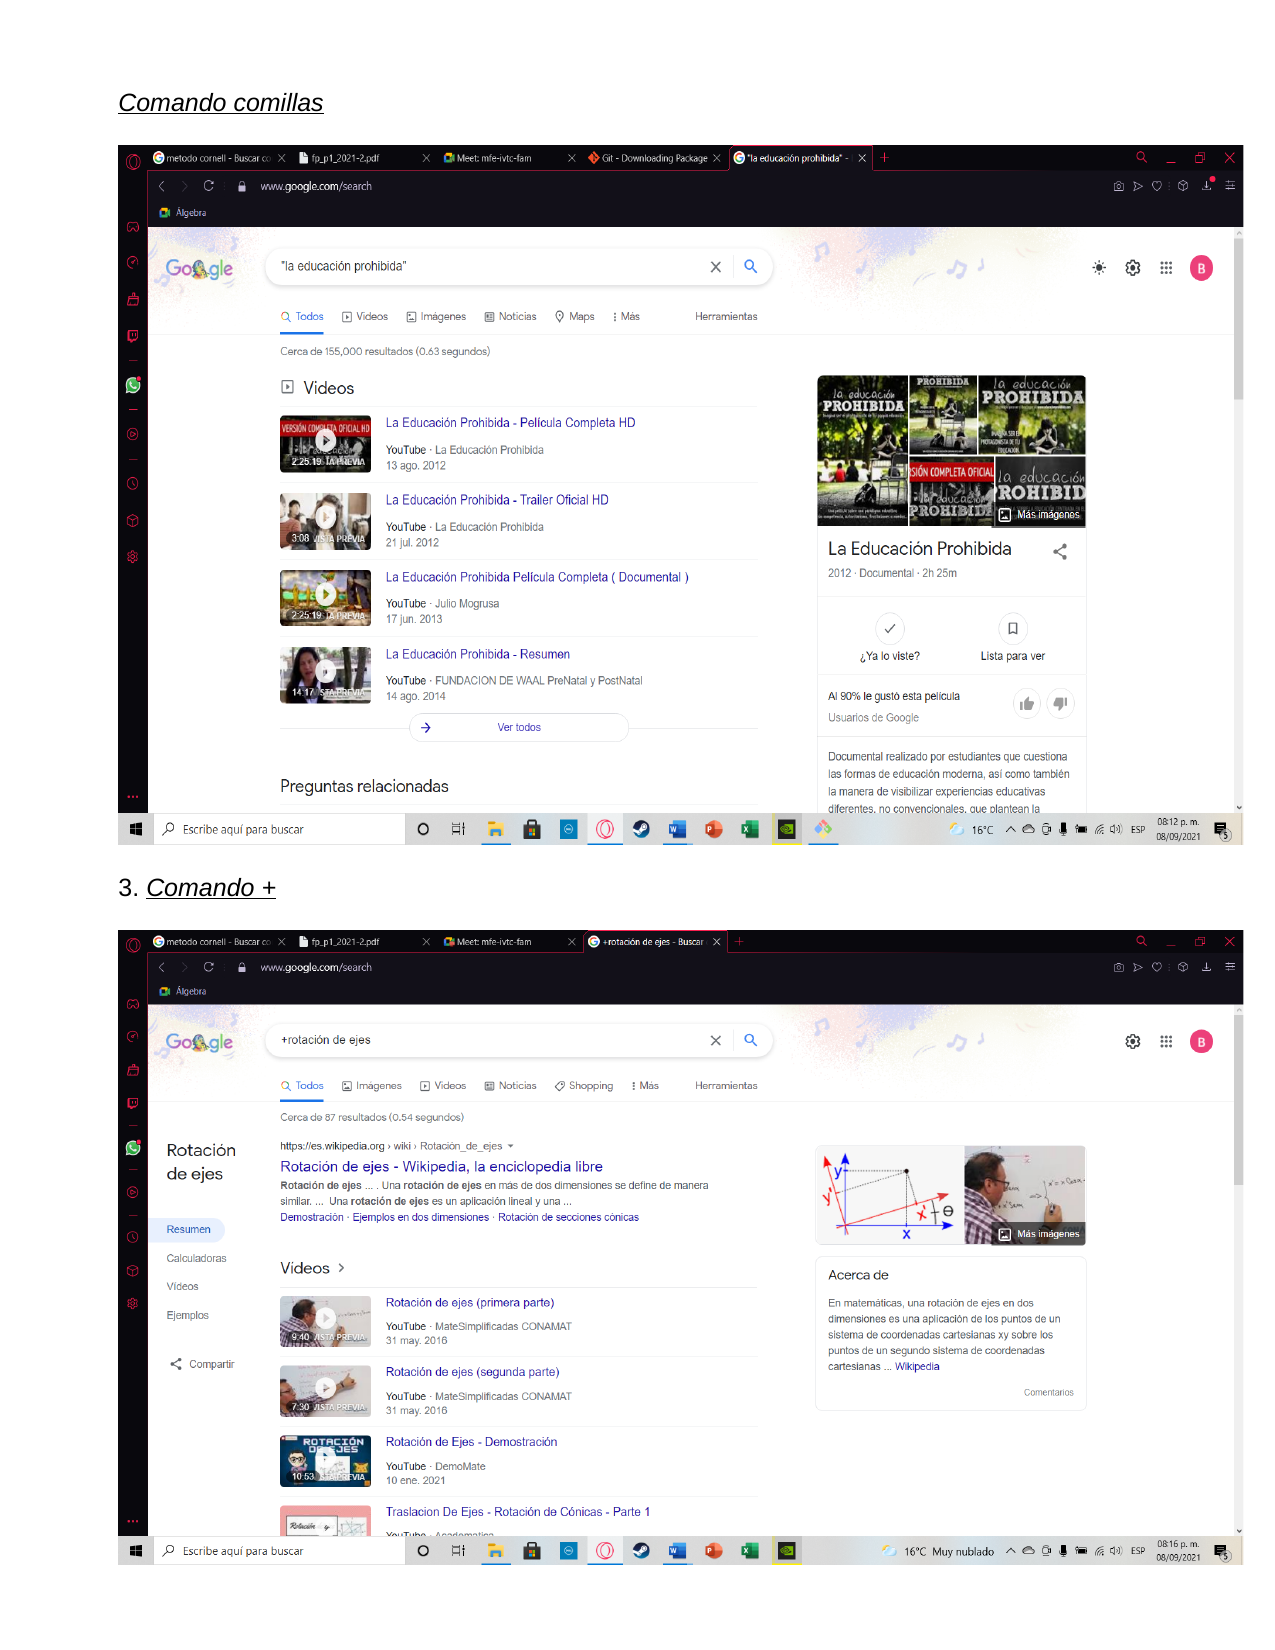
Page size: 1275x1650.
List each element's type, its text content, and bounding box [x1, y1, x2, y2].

picture [118, 145, 1244, 845]
text 3. Comando + [118, 873, 1205, 902]
picture [118, 930, 1244, 1565]
text Comando comillas [118, 88, 1205, 117]
